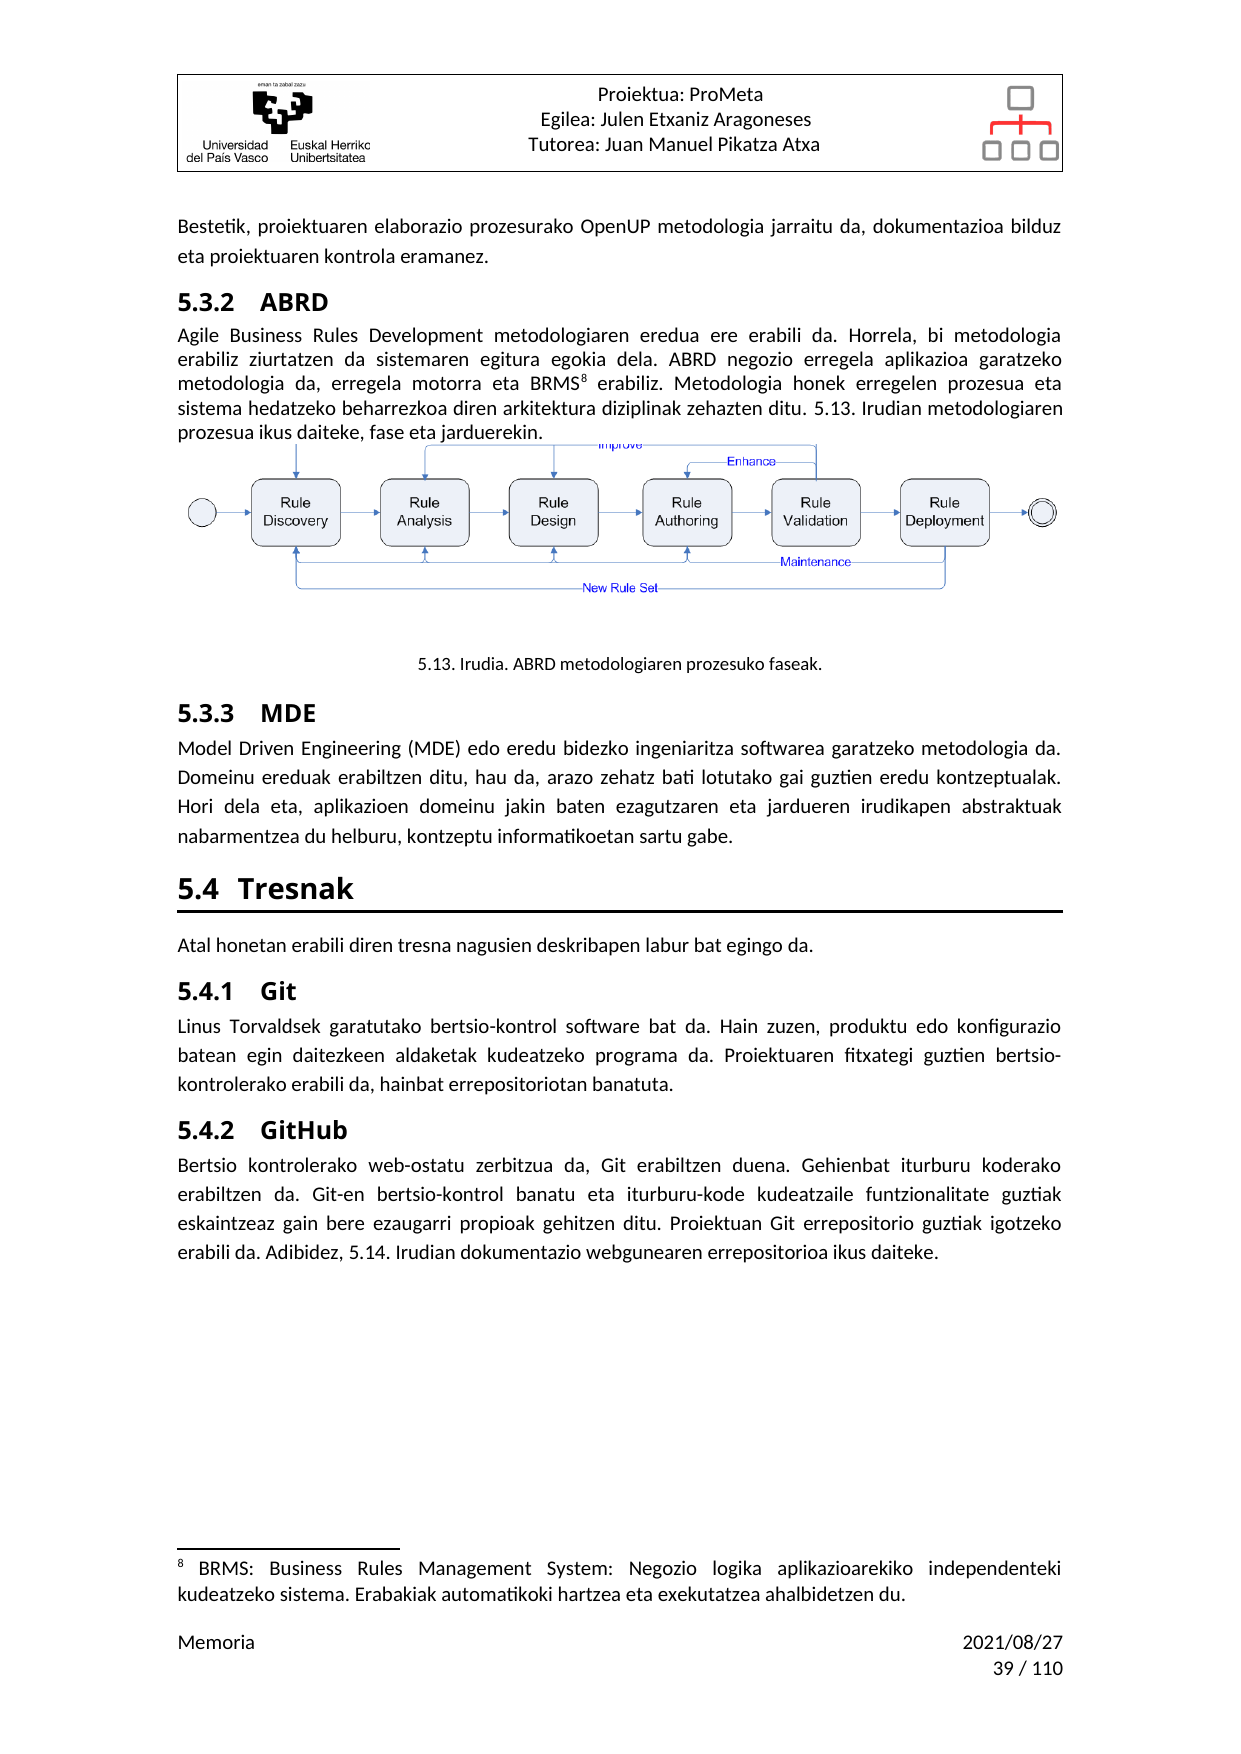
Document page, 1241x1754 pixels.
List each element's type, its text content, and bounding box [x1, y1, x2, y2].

subtitle Tresnak [177, 869, 1063, 910]
text Linus Torvaldsek garatutako bertsio-kontrol software bat da. Hain zuzen, produktu edo konfigurazio batean egin daitezkeen aldaketak kudeatzeko programa da. Proiektuaren fitxategi guztien bertsio-kontrolerako erabili da, hainbat errepositoriotan banatuta. [177, 1013, 1063, 1097]
subtitle ABRD [177, 284, 1063, 318]
picture [978, 80, 1060, 162]
text Atal honetan erabili diren tresna nagusien deskribapen labur bat egingo da. [177, 932, 1063, 957]
picture [182, 81, 370, 162]
subtitle Git [177, 974, 1063, 1008]
subtitle MDE [177, 696, 1063, 730]
subtitle GitHub [177, 1113, 1063, 1147]
picture [177, 444, 1064, 604]
text Model Driven Engineering (MDE) edo eredu bidezko ingeniaritza softwarea garatzeko metodologia da. Domeinu ereduak erabiltzen ditu, hau da, arazo zehatz bati lotutako gai guztien eredu kontzeptualak. Hori dela eta, aplikazioen domeinu jakin baten ezagutzaren eta jardueren irudikapen abstraktuak nabarmentzea du helburu, kontzeptu informatikoetan sartu gabe. [177, 735, 1063, 848]
